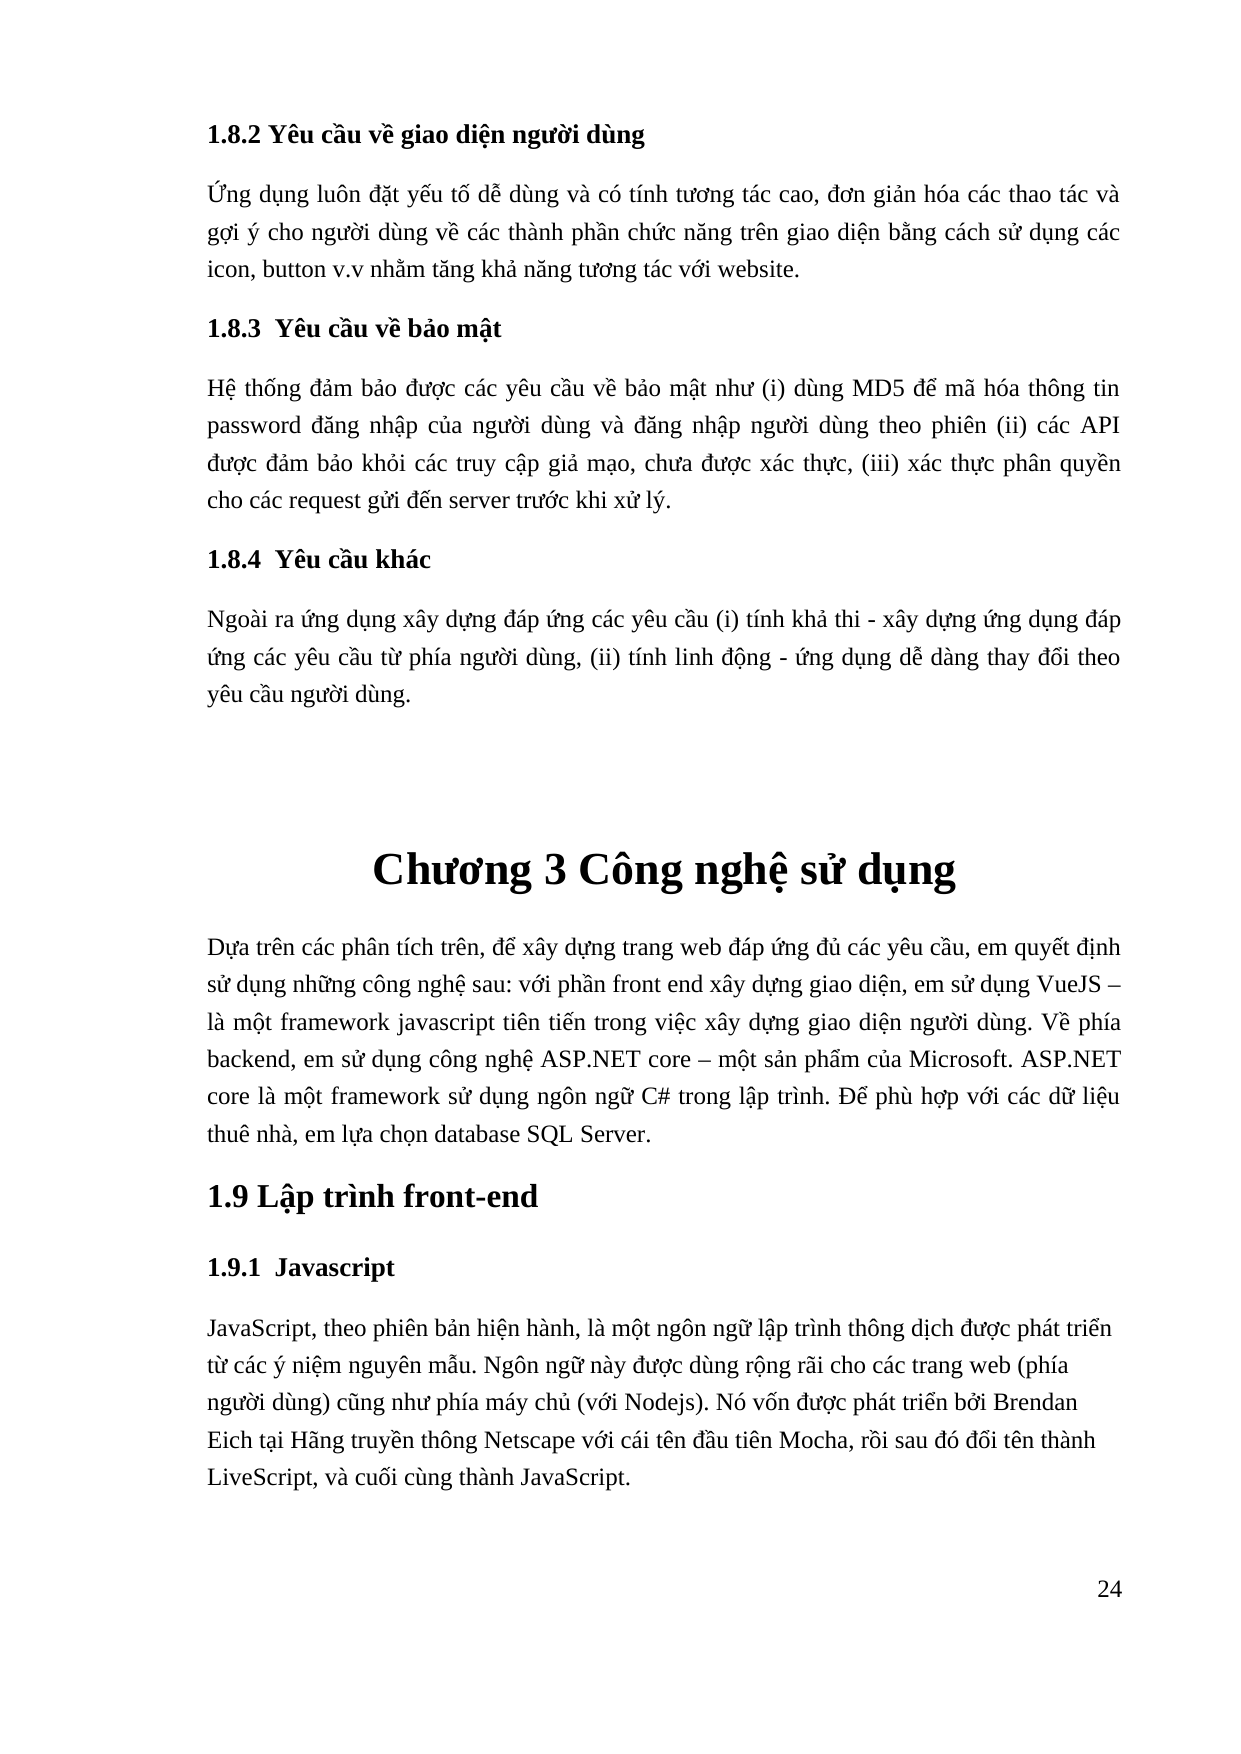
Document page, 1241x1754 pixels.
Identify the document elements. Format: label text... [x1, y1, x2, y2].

subtitle Yêu cầu về giao diện người dùng [207, 118, 1122, 149]
text Ngoài ra ứng dụng xây dựng đáp ứng các yêu cầu (i) tính khả thi - xây dựng ứng dụng đáp ứng các yêu cầu từ phía người dùng, (ii) tính linh động - ứng dụng dễ dàng thay đổi theo yêu cầu người dùng. [207, 604, 1122, 708]
text Hệ thống đảm bảo được các yêu cầu về bảo mật như (i) dùng MD5 để mã hóa thông tin password đăng nhập của người dùng và đăng nhập người dùng theo phiên (ii) các API được đảm bảo khỏi các truy cập giả mạo, chưa được xác thực, (iii) xác thực phân quyền cho các request gửi đến server trước khi xử lý. [207, 373, 1122, 514]
subtitle Yêu cầu khác [207, 543, 1122, 574]
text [207, 1313, 1122, 1491]
text Ứng dụng luôn đặt yếu tố dễ dùng và có tính tương tác cao, đơn giản hóa các thao tác và gợi ý cho người dùng về các thành phần chức năng trên giao diện bằng cách sử dụng các icon, button v.v nhằm tăng khả năng tương tác với website. [207, 179, 1122, 283]
text Dựa trên các phân tích trên, để xây dựng trang web đáp ứng đủ các yêu cầu, em quyết định sử dụng những công nghệ sau: với phần front end xây dựng giao diện, em sử dụng VueJS – là một framework javascript tiên tiến trong việc xây dựng giao diện người dùng. Về phía backend, em sử dụng công nghệ ASP.NET core – một sản phẩm của Microsoft. ASP.NET core là một framework sử dụng ngôn ngữ C# trong lập trình. Để phù hợp với các dữ liệu thuê nhà, em lựa chọn database SQL Server. [207, 737, 1122, 1147]
subtitle Lập trình front-end [207, 1177, 1122, 1215]
subtitle Yêu cầu về bảo mật [207, 312, 1122, 343]
subtitle Công nghệ sử dụng [373, 842, 956, 894]
subtitle Javascript [207, 1252, 1122, 1283]
